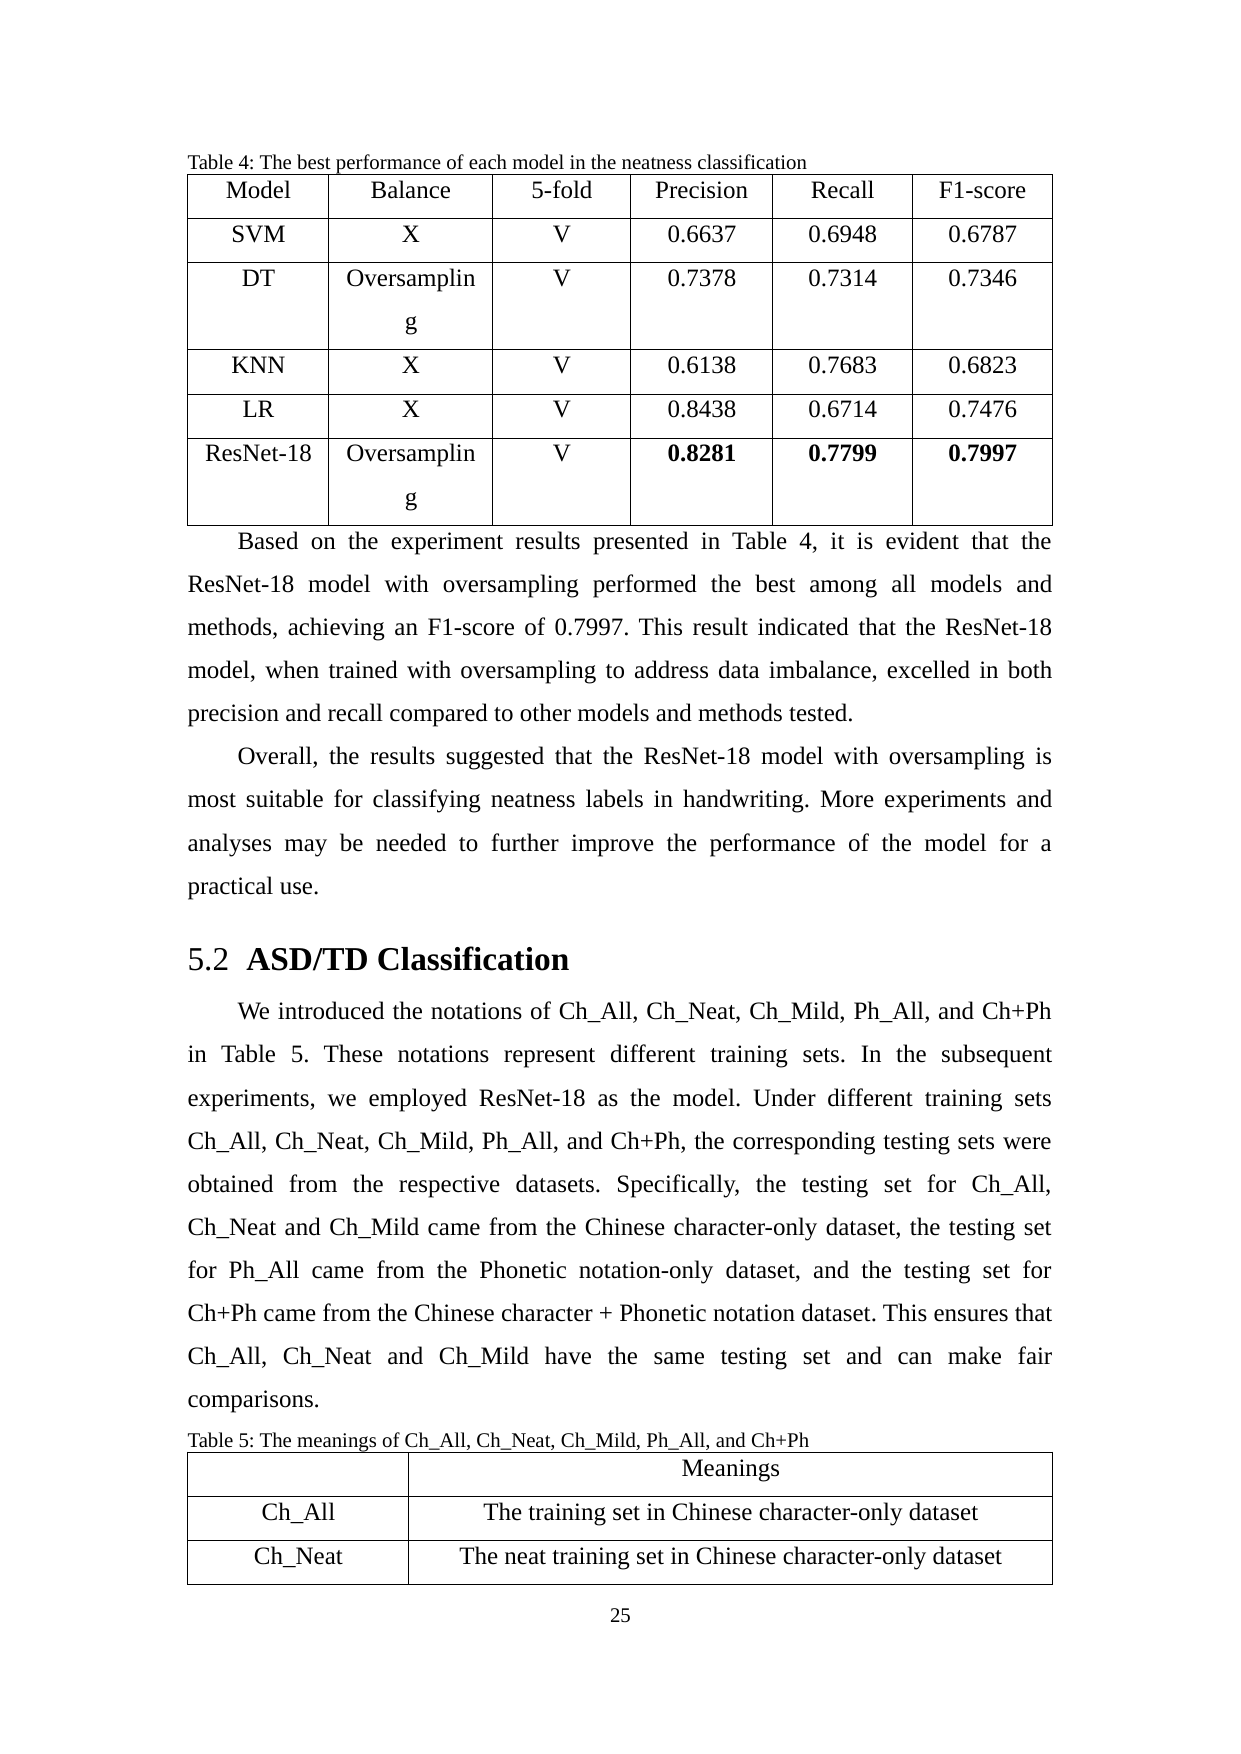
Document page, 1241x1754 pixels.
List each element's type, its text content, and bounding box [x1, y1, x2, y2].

table_cell 0.6138 [631, 350, 772, 393]
text Based on the experiment results presented in Table 4, it is evident that the ResNet-18 model with oversampling performed the best among all models and methods, achieving an F1-score of 0.7997. This result indicated that the ResNet-18 model, when trained with oversampling to address data imbalance, excelled in both precision and recall compared to other models and methods tested. [187, 526, 1053, 727]
table_header Precision [631, 175, 772, 218]
table_cell 0.7378 [631, 263, 772, 349]
table_cell Ch_All [188, 1497, 408, 1540]
table_cell 0.8281 [631, 439, 772, 525]
table_header F1-score [913, 175, 1052, 218]
table_cell 0.6823 [913, 350, 1052, 393]
table_header Model [188, 175, 328, 218]
text Table 4: The best performance of each model in the neatness classification [187, 150, 1053, 174]
table_header Meanings [409, 1453, 1052, 1496]
table_header Recall [773, 175, 912, 218]
table_cell V [493, 263, 630, 349]
table_cell 0.7997 [913, 439, 1052, 525]
table_cell LR [188, 395, 328, 437]
table_cell 0.7314 [773, 263, 912, 349]
table_header Balance [329, 175, 492, 218]
table_cell 0.6637 [631, 219, 772, 262]
table_cell 0.7683 [773, 350, 912, 393]
text Overall, the results suggested that the ResNet-18 model with oversampling is most suitable for classifying neatness labels in handwriting. More experiments and analyses may be needed to further improve the performance of the model for a practical use. [187, 741, 1053, 899]
table_cell Oversampling [329, 439, 492, 525]
table_cell KNN [188, 350, 328, 393]
table_cell The training set in Chinese character-only dataset [409, 1497, 1052, 1540]
table_cell X [329, 350, 492, 393]
subtitle ASD/TD Classification [187, 939, 1053, 977]
table_cell V [493, 439, 630, 525]
table_cell Ch_Neat [188, 1541, 408, 1584]
table_cell V [493, 395, 630, 437]
table_cell 0.6948 [773, 219, 912, 262]
table_cell 0.7799 [773, 439, 912, 525]
table_cell 0.7476 [913, 395, 1052, 437]
table_cell The neat training set in Chinese character-only dataset [409, 1541, 1052, 1584]
table_cell DT [188, 263, 328, 349]
table_cell SVM [188, 219, 328, 262]
table_cell V [493, 219, 630, 262]
text Table 5: The meanings of Ch_All, Ch_Neat, Ch_Mild, Ph_All, and Ch+Ph [187, 1428, 1053, 1452]
table_cell ResNet-18 [188, 439, 328, 525]
table_cell X [329, 395, 492, 437]
table_cell 0.7346 [913, 263, 1052, 349]
table_cell 0.6714 [773, 395, 912, 437]
table_cell V [493, 350, 630, 393]
table_cell X [329, 219, 492, 262]
table_cell Oversampling [329, 263, 492, 349]
table_header 5-fold [493, 175, 630, 218]
table_header [188, 1453, 408, 1496]
table_cell 0.6787 [913, 219, 1052, 262]
table_cell 0.8438 [631, 395, 772, 437]
text We introduced the notations of Ch_All, Ch_Neat, Ch_Mild, Ph_All, and Ch+Ph in Table 5. These notations represent different training sets. In the subsequent experiments, we employed ResNet-18 as the model. Under different training sets Ch_All, Ch_Neat, Ch_Mild, Ph_All, and Ch+Ph, the corresponding testing sets were obtained from the respective datasets. Specifically, the testing set for Ch_All, Ch_Neat and Ch_Mild came from the Chinese character-only dataset, the testing set for Ph_All came from the Phonetic notation-only dataset, and the testing set for Ch+Ph came from the Chinese character + Phonetic notation dataset. This ensures that Ch_All, Ch_Neat and Ch_Mild have the same testing set and can make fair comparisons. [187, 996, 1053, 1413]
